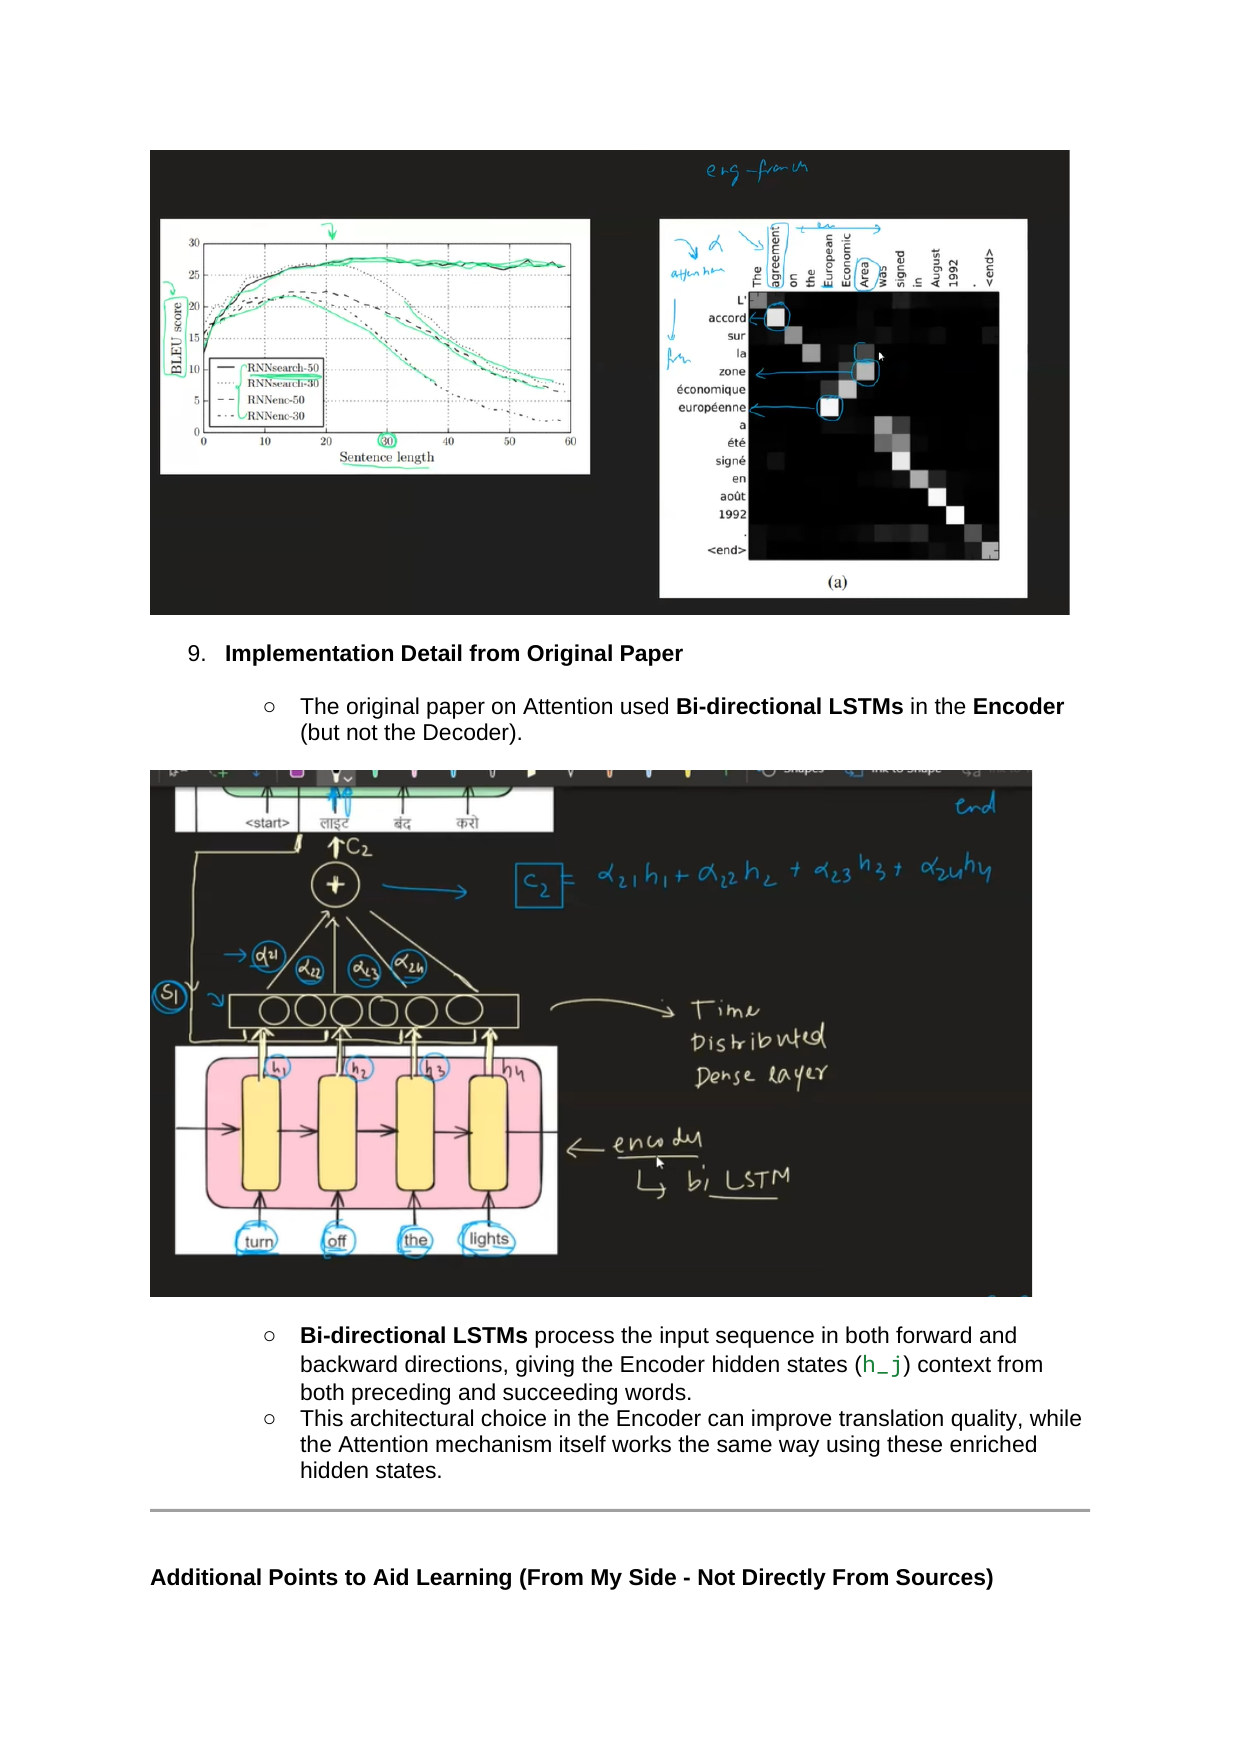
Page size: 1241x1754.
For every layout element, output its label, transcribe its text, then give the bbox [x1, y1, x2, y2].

list The original paper on Attention used Bi-directional LSTMs in the Encoder (but not the Decoder). [262, 693, 1090, 745]
list Implementation Detail from Original Paper [187, 640, 1090, 693]
list This architectural choice in the Encoder can improve translation quality, while the Attention mechanism itself works the same way using these enriched hidden states. [262, 1405, 1090, 1484]
picture [150, 150, 1070, 615]
text Additional Points to Aid Learning (From My Side - Not Directly From Sources) [150, 1564, 1090, 1590]
picture [150, 770, 1033, 1297]
list Bi-directional LSTMs process the input sequence in both forward and backward directions, giving the Encoder hidden states (h_j) context from both preceding and succeeding words. [262, 1322, 1090, 1405]
